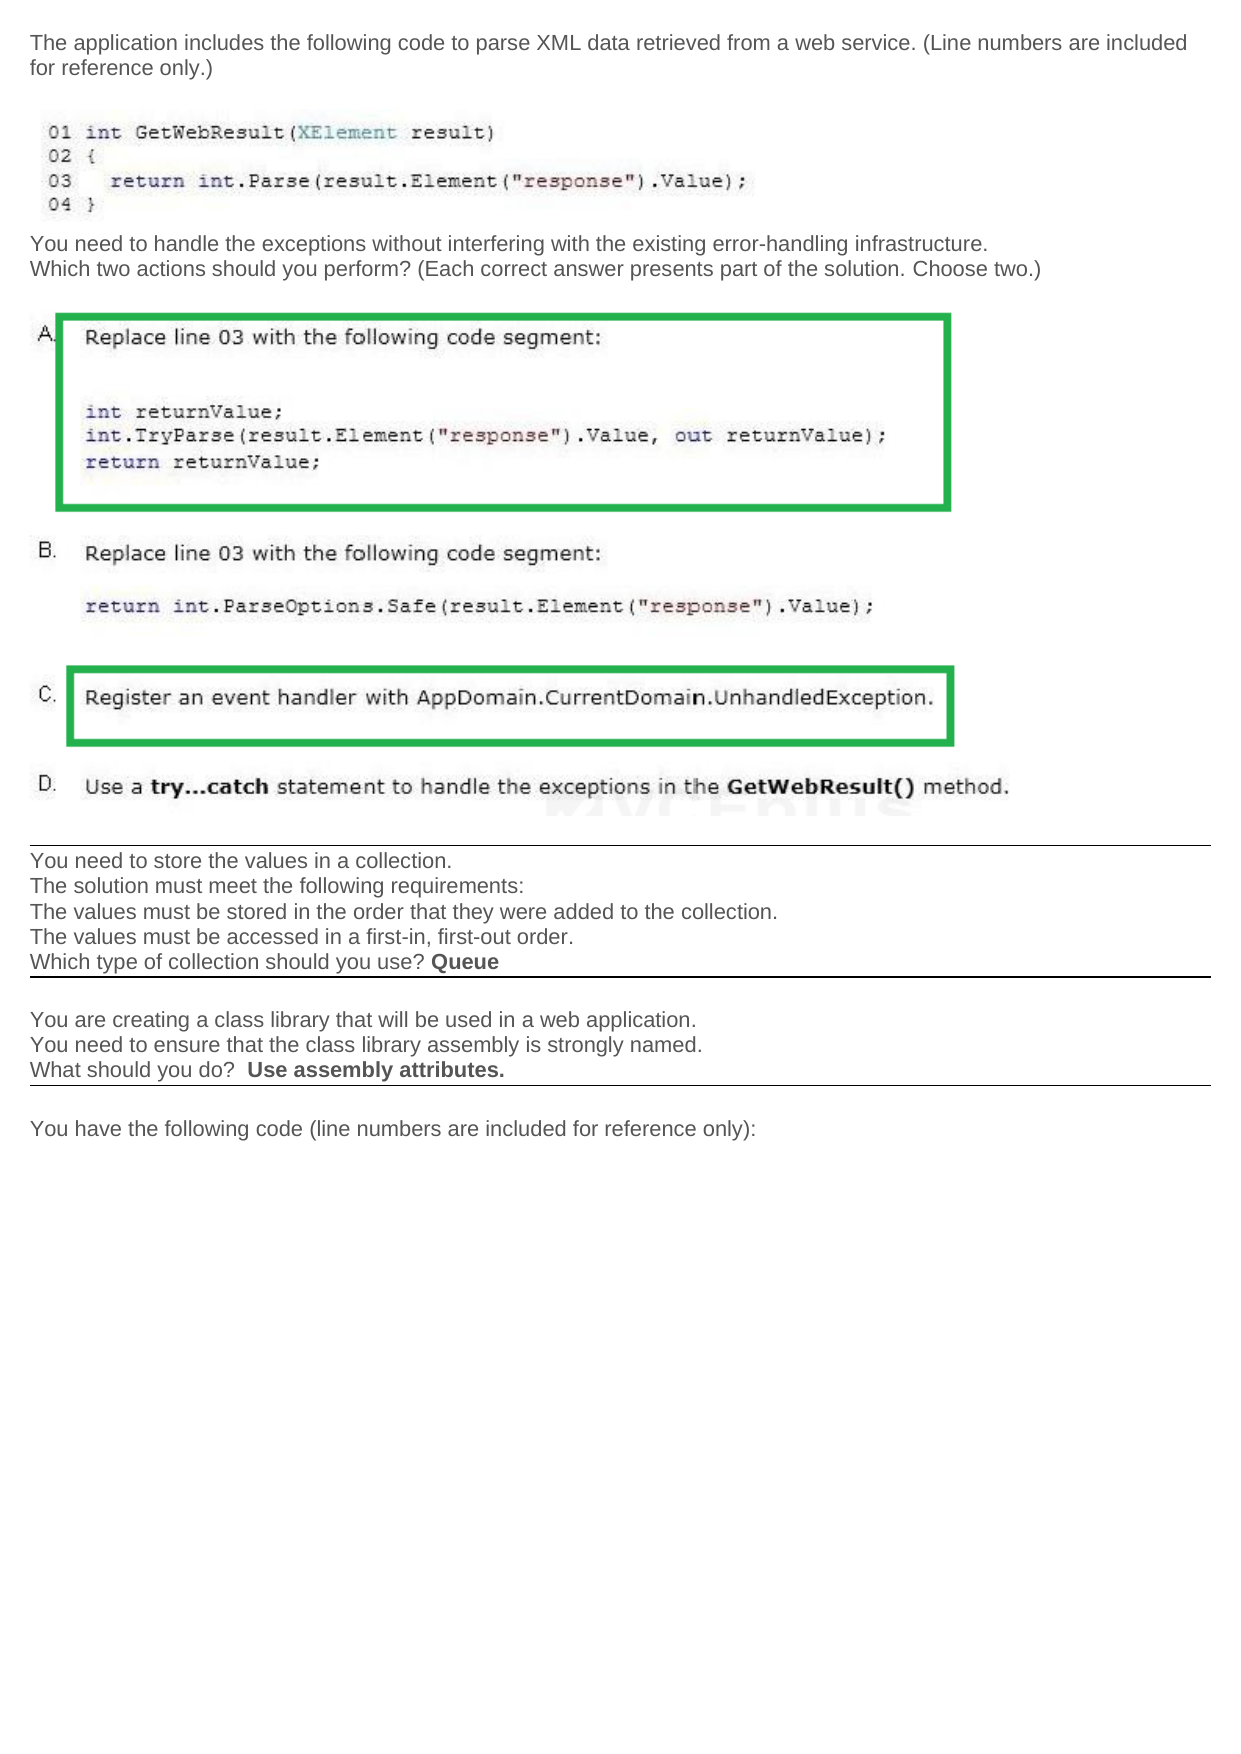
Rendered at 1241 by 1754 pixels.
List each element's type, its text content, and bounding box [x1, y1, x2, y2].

text You have the following code (line numbers are included for reference only): [29, 1115, 1211, 1141]
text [29, 29, 1211, 80]
picture [29, 109, 774, 231]
picture [29, 310, 1025, 816]
text You need to store the values in a collection. The solution must meet the following requirements: The values must be stored in the order that they were added to the collection. The values must be accessed in a first-in, first-out order. Which type of collection should you use? Queue [29, 846, 1211, 978]
text You are creating a class library that will be used in a web application. You need to ensure that the class library assembly is strongly named. What should you do? Use assembly attributes. [29, 1007, 1211, 1086]
